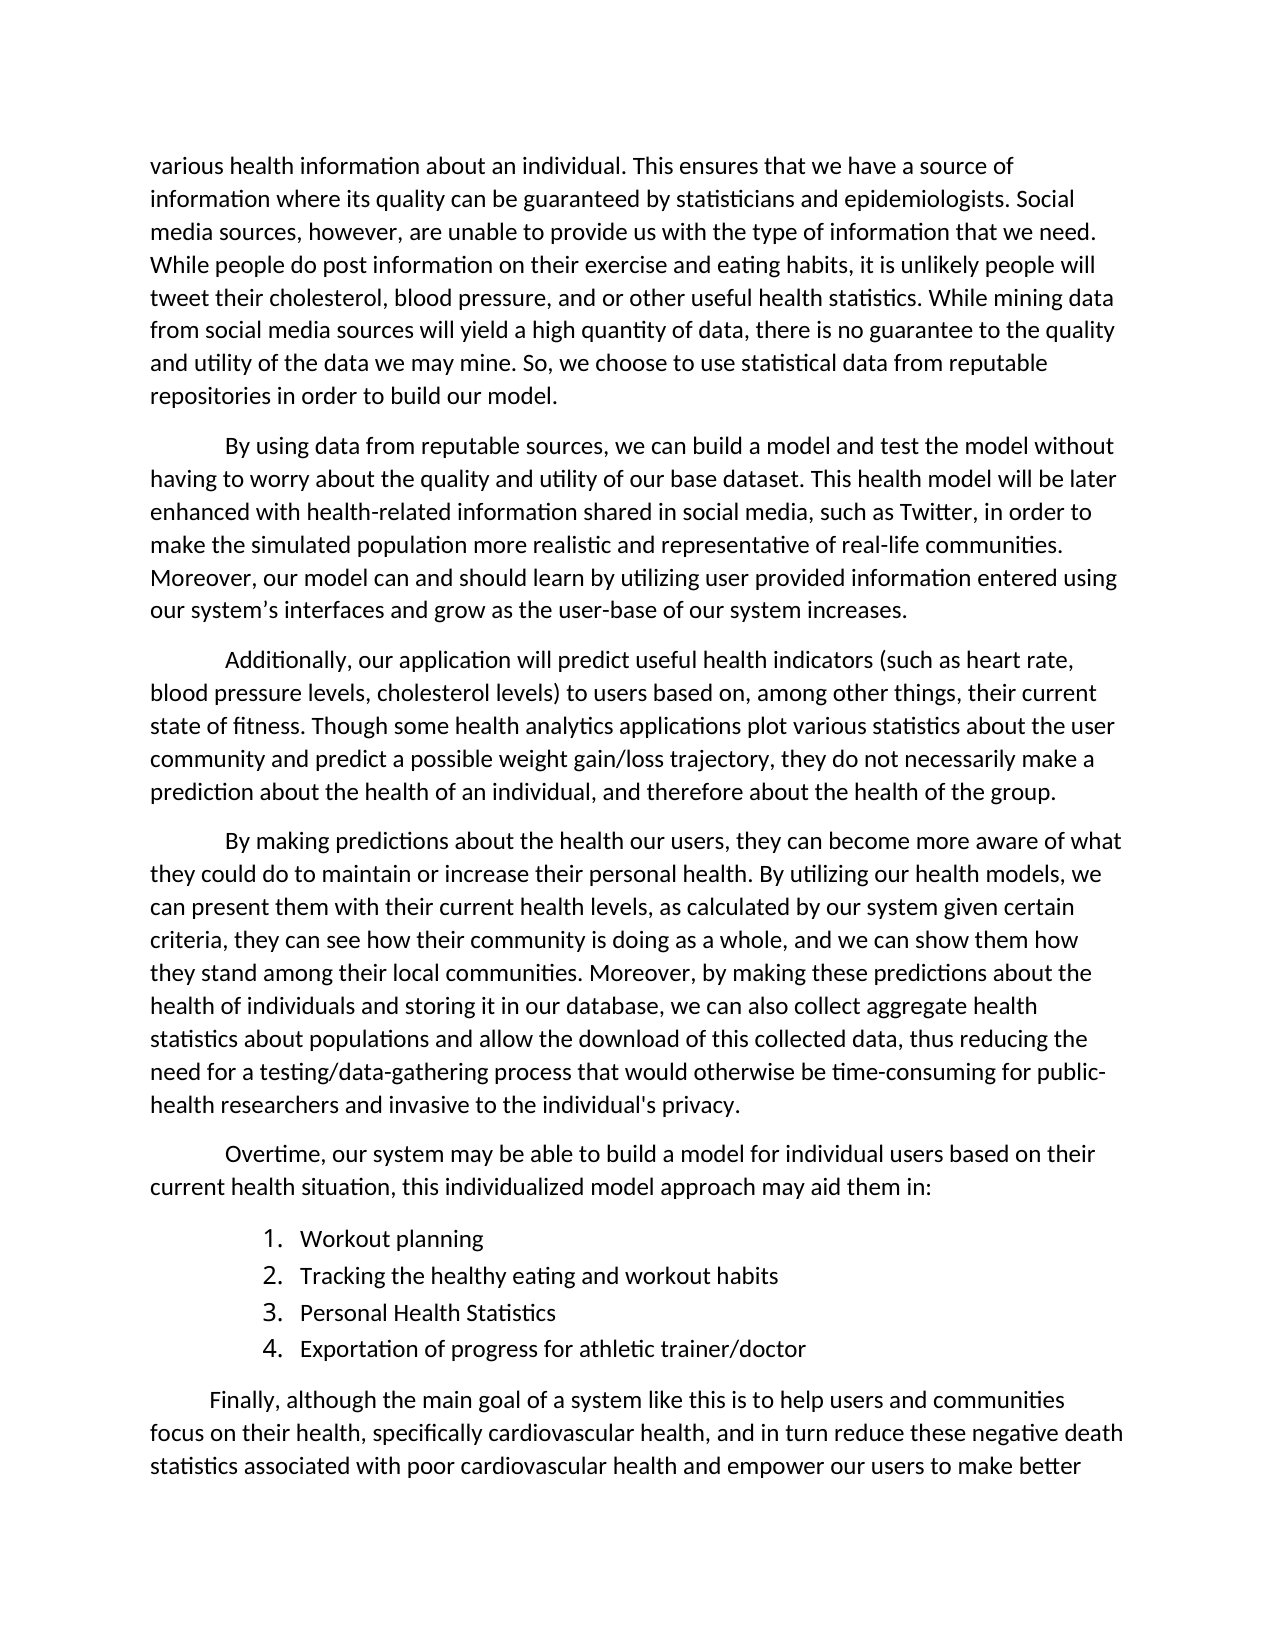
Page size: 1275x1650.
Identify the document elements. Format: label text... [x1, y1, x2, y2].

text Additionally, our application will predict useful health indicators (such as heart rate, blood pressure levels, cholesterol levels) to users based on, among other things, their current state of fitness. Though some health analytics applications plot various statistics about the user community and predict a possible weight gain/loss trajectory, they do not necessarily make a prediction about the health of an individual, and therefore about the health of the group. [150, 644, 1125, 806]
list Workout planning [262, 1221, 1125, 1255]
text Overtime, our system may be able to build a model for individual users based on their current health situation, this individualized model approach may aid them in: [150, 1138, 1125, 1202]
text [150, 1384, 1125, 1481]
list Personal Health Statistics [262, 1294, 1125, 1328]
list Tracking the healthy eating and workout habits [262, 1258, 1125, 1292]
text By using data from reputable sources, we can build a model and test the model without having to worry about the quality and utility of our base dataset. This health model will be later enhanced with health-related information shared in social media, such as Twitter, in order to make the simulated population more realistic and representative of real-life communities. Moreover, our model can and should learn by utilizing user provided information entered using our system’s interfaces and grow as the user-base of our system increases. [150, 430, 1125, 625]
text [150, 150, 1125, 411]
list Exportation of progress for athletic trainer/doctor [262, 1331, 1125, 1365]
text By making predictions about the health our users, they can become more aware of what they could do to maintain or increase their personal health. By utilizing our health models, we can present them with their current health levels, as calculated by our system given certain criteria, they can see how their community is doing as a whole, and we can show them how they stand among their local communities. Moreover, by making these predictions about the health of individuals and storing it in our database, we can also collect aggregate health statistics about populations and allow the download of this collected data, thus reducing the need for a testing/data-gathering process that would otherwise be time-consuming for public-health researchers and invasive to the individual's privacy. [150, 825, 1125, 1119]
